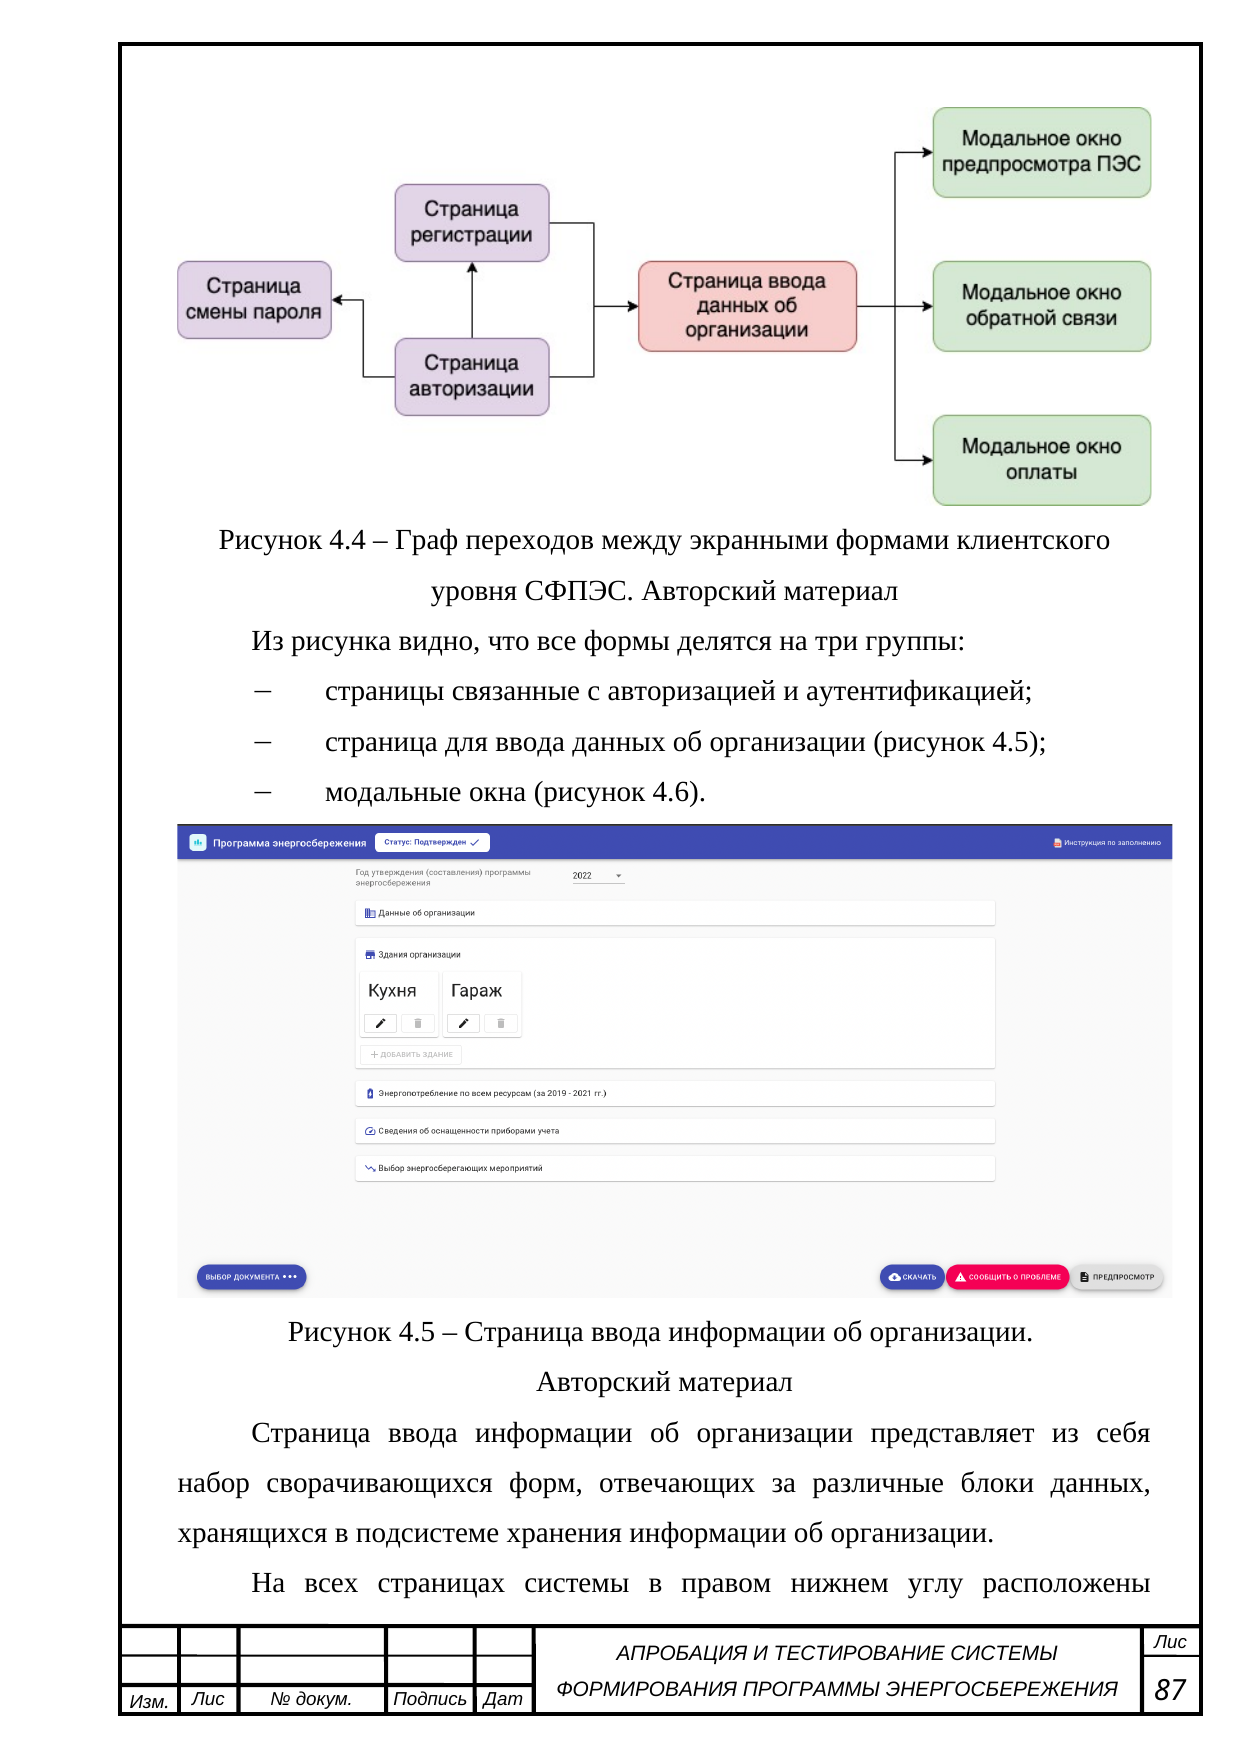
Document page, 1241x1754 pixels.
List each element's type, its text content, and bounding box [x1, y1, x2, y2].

text Страница ввода информации об организации представляет из себя набор сворачивающихся форм, отвечающих за различные блоки данных, хранящихся в подсистеме хранения информации об организации. [177, 1415, 1152, 1549]
text Из рисунка видно, что все формы делятся на три группы: [177, 623, 1152, 657]
text Рисунок 4.5 – Страница ввода информации об организации. Авторский материал [177, 1314, 1152, 1398]
picture [177, 107, 1152, 506]
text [177, 1566, 1152, 1599]
list страница для ввода данных об организации (рисунок 4.5); [177, 724, 1152, 757]
text Рисунок 4.4 – Граф переходов между экранными формами клиентского уровня СФПЭС. Авторский материал [177, 522, 1152, 606]
list модальные окна (рисунок 4.6). [177, 774, 1152, 808]
list страницы связанные с авторизацией и аутентификацией; [177, 673, 1152, 707]
picture [177, 824, 1173, 1298]
